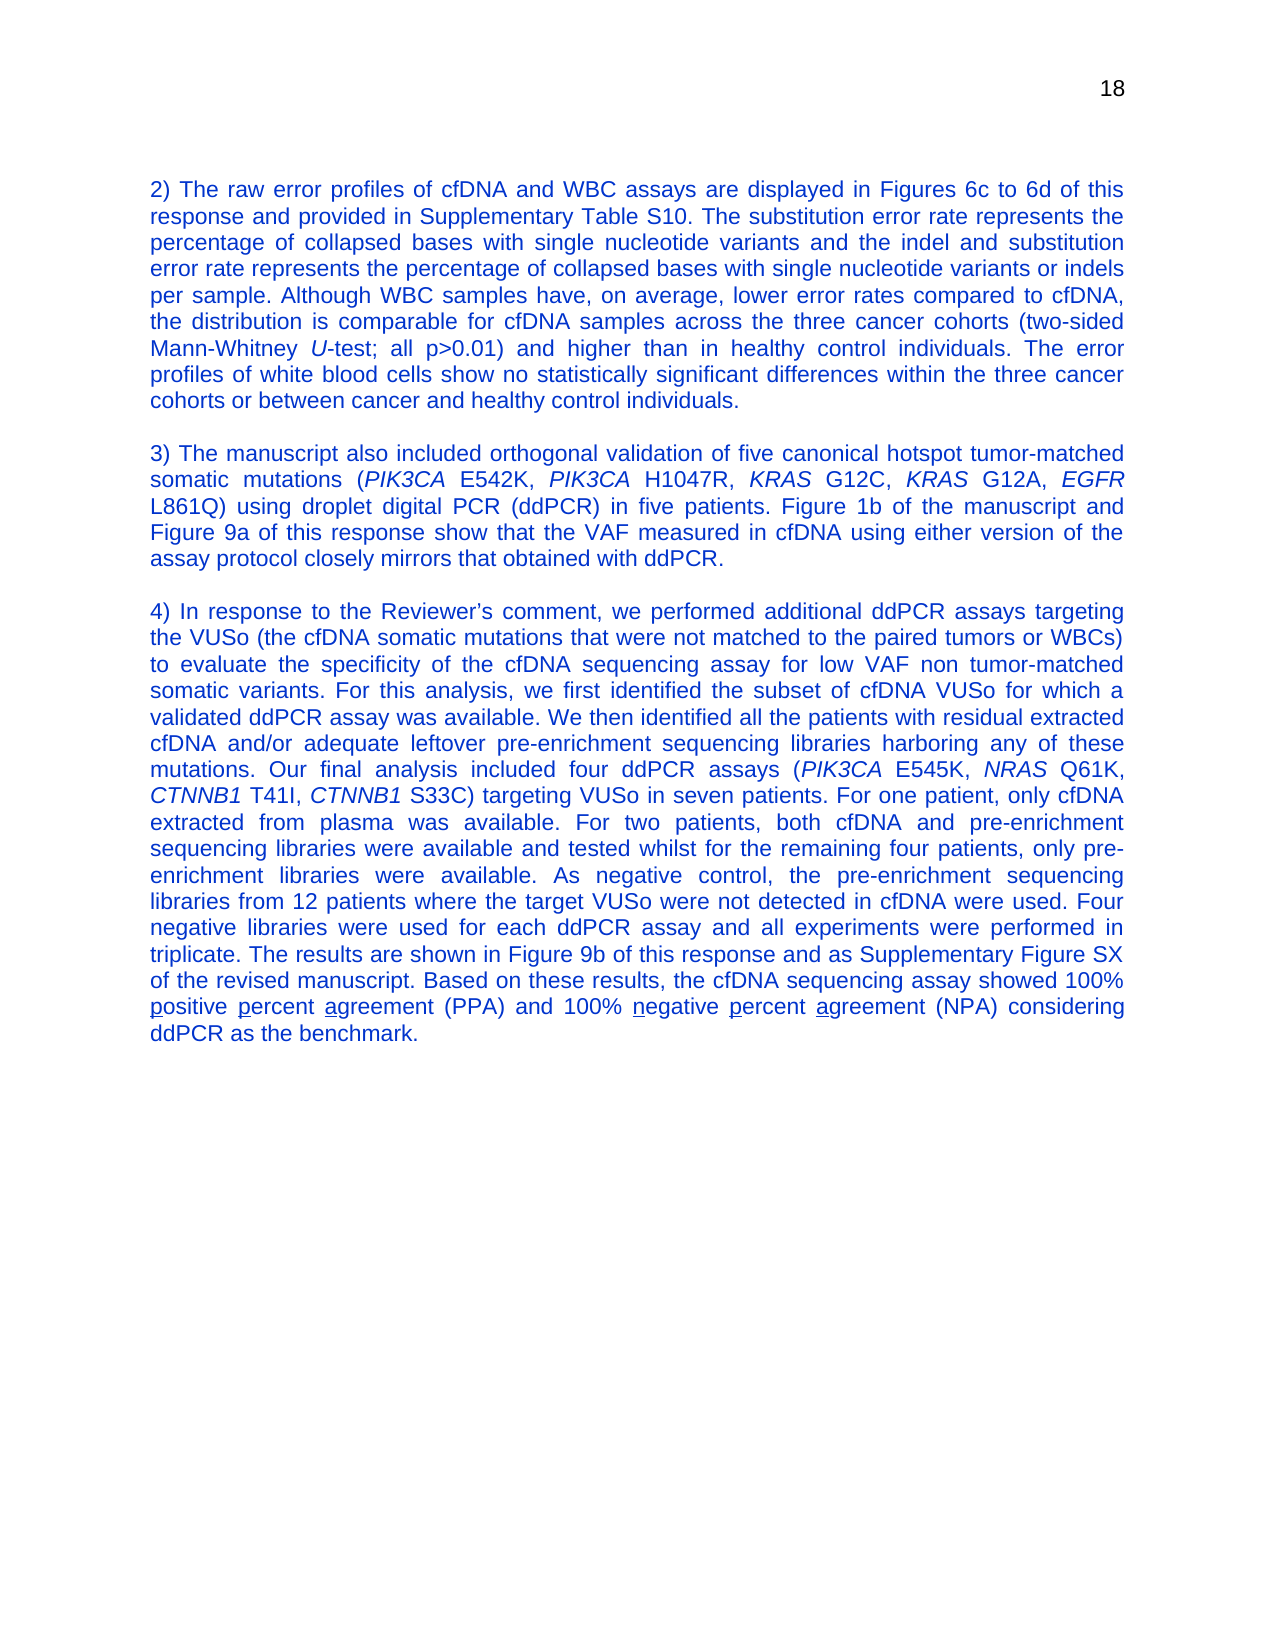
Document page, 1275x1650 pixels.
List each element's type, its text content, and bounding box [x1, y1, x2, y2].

text 4) In response to the Reviewer’s comment, we performed additional ddPCR assays targeting the VUSo (the cfDNA somatic mutations that were not matched to the paired tumors or WBCs) to evaluate the specificity of the cfDNA sequencing assay for low VAF non tumor-matched somatic variants. For this analysis, we first identified the subset of cfDNA VUSo for which a validated ddPCR assay was available. We then identified all the patients with residual extracted cfDNA and/or adequate leftover pre-enrichment sequencing libraries harboring any of these mutations. Our final analysis included four ddPCR assays (PIK3CA E545K, NRAS Q61K, CTNNB1 T41I, CTNNB1 S33C) targeting VUSo in seven patients. For one patient, only cfDNA extracted from plasma was available. For two patients, both cfDNA and pre-enrichment sequencing libraries were available and tested whilst for the remaining four patients, only pre-enrichment libraries were available. As negative control, the pre-enrichment sequencing libraries from 12 patients where the target VUSo were not detected in cfDNA were used. Four negative libraries were used for each ddPCR assay and all experiments were performed in triplicate. The results are shown in Figure 9b of this response and as Supplementary Figure SX of the revised manuscript. Based on these results, the cfDNA sequencing assay showed 100% positive percent agreement (PPA) and 100% negative percent agreement (NPA) considering ddPCR as the benchmark. [150, 598, 1125, 1046]
text 2) The raw error profiles of cfDNA and WBC assays are displayed in Figures 6c to 6d of this response and provided in Supplementary Table S10. The substitution error rate represents the percentage of collapsed bases with single nucleotide variants and the indel and substitution error rate represents the percentage of collapsed bases with single nucleotide variants or indels per sample. Although WBC samples have, on average, lower error rates compared to cfDNA, the distribution is comparable for cfDNA samples across the three cancer cohorts (two-sided Mann-Whitney U-test; all p>0.01) and higher than in healthy control individuals. The error profiles of white blood cells show no statistically significant differences within the three cancer cohorts or between cancer and healthy control individuals. [150, 176, 1125, 413]
text 3) The manuscript also included orthogonal validation of five canonical hotspot tumor-matched somatic mutations (PIK3CA E542K, PIK3CA H1047R, KRAS G12C, KRAS G12A, EGFR L861Q) using droplet digital PCR (ddPCR) in five patients. Figure 1b of the manuscript and Figure 9a of this response show that the VAF measured in cfDNA using either version of the assay protocol closely mirrors that obtained with ddPCR. [150, 440, 1125, 572]
